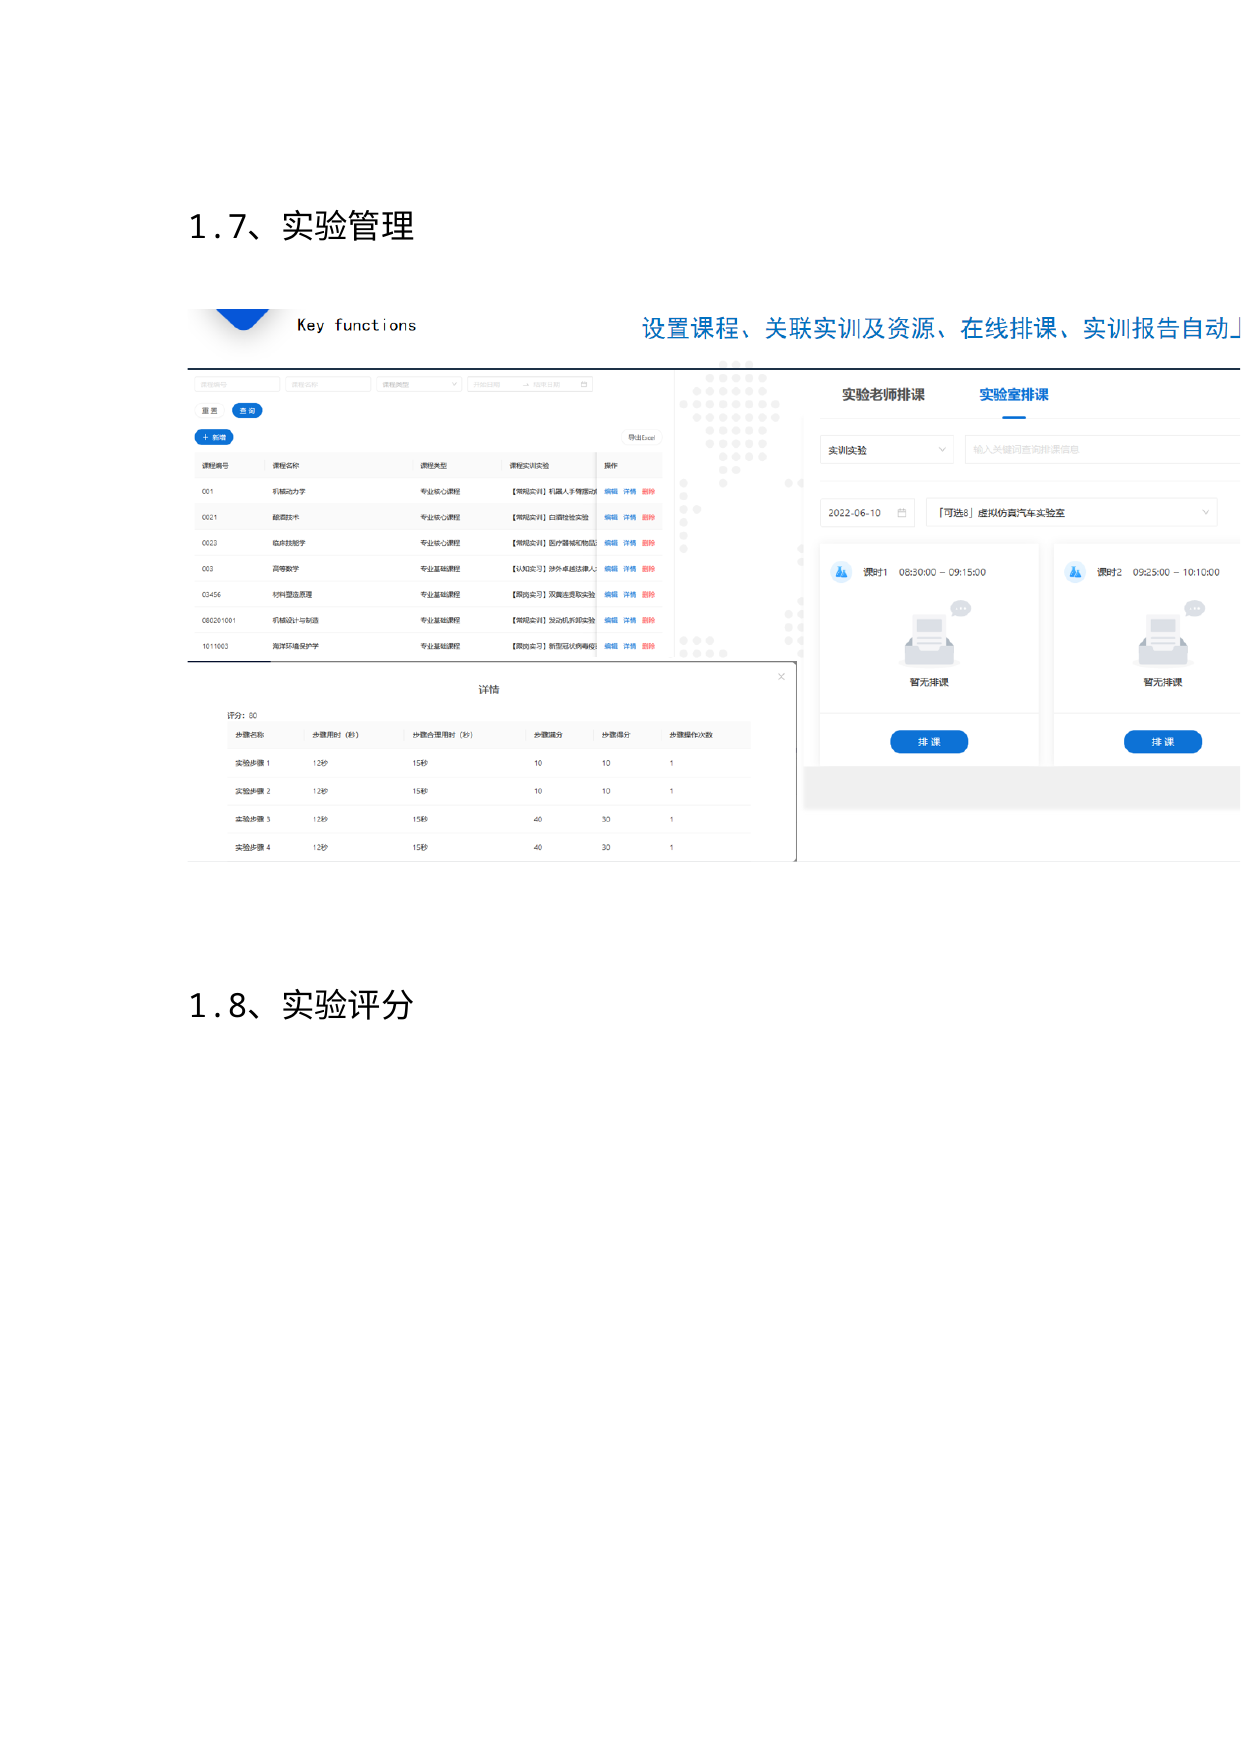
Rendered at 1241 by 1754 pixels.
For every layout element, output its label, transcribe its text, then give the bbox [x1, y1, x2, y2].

subtitle 实验管理 [187, 191, 1053, 256]
picture [187, 309, 1241, 862]
subtitle 实验评分 [187, 970, 1053, 1035]
